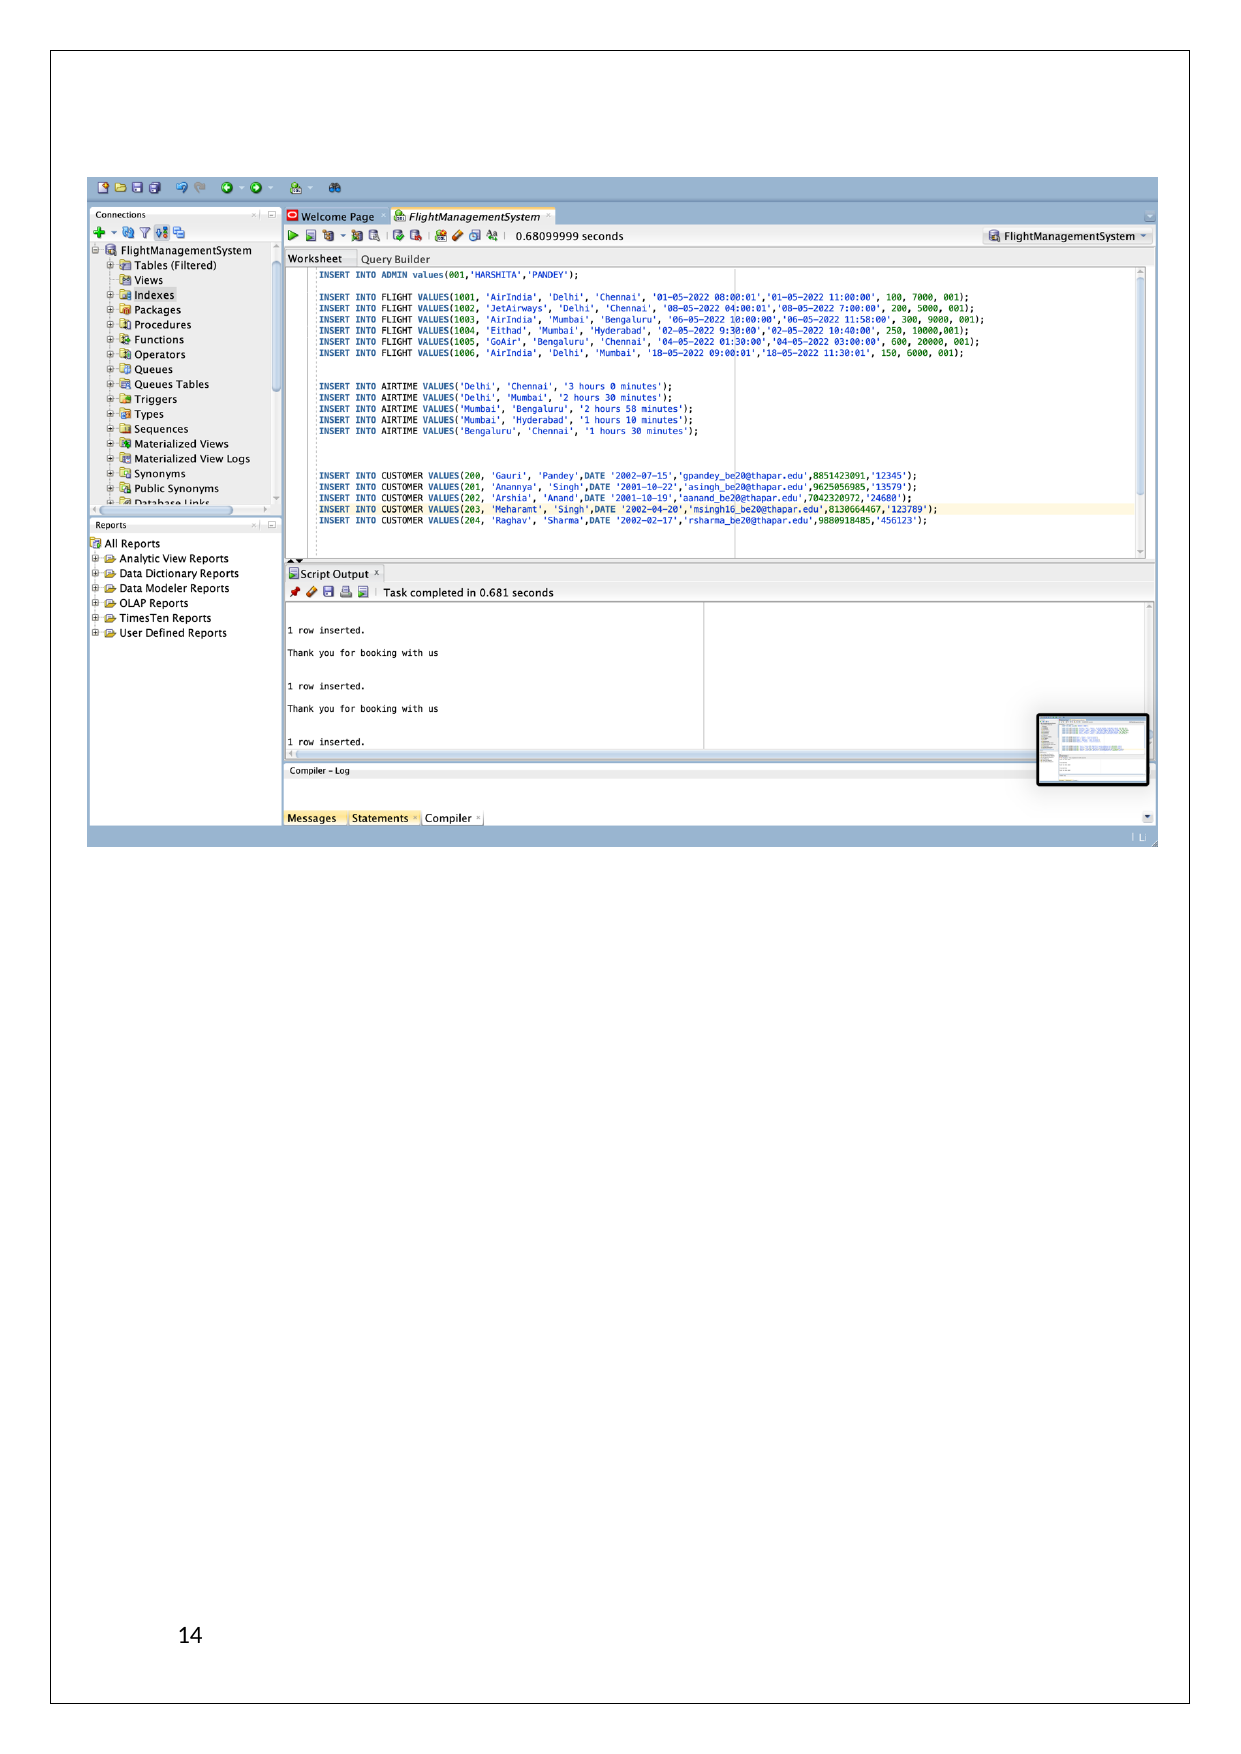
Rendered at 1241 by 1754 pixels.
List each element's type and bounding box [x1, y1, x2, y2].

picture [87, 177, 1158, 847]
